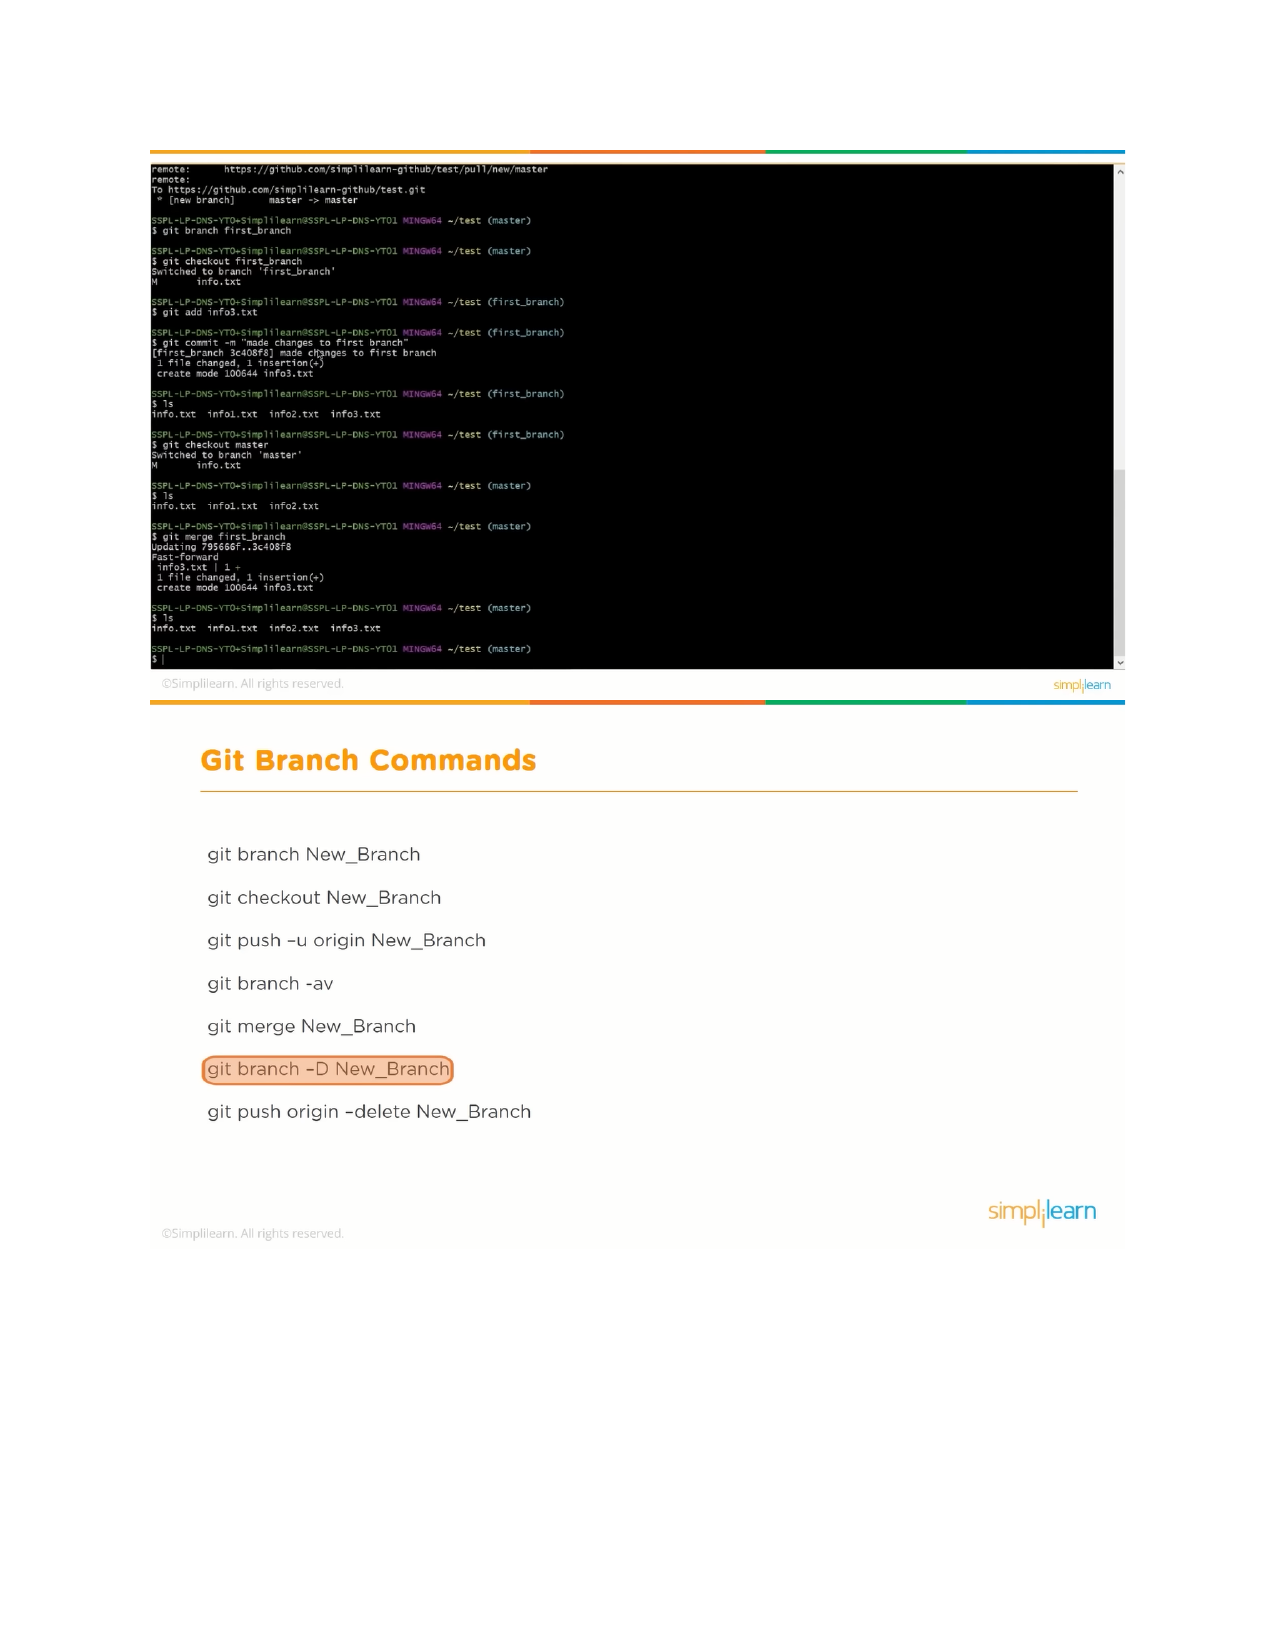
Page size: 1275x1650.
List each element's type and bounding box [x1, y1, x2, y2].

picture [150, 700, 1125, 1249]
picture [150, 150, 1125, 699]
